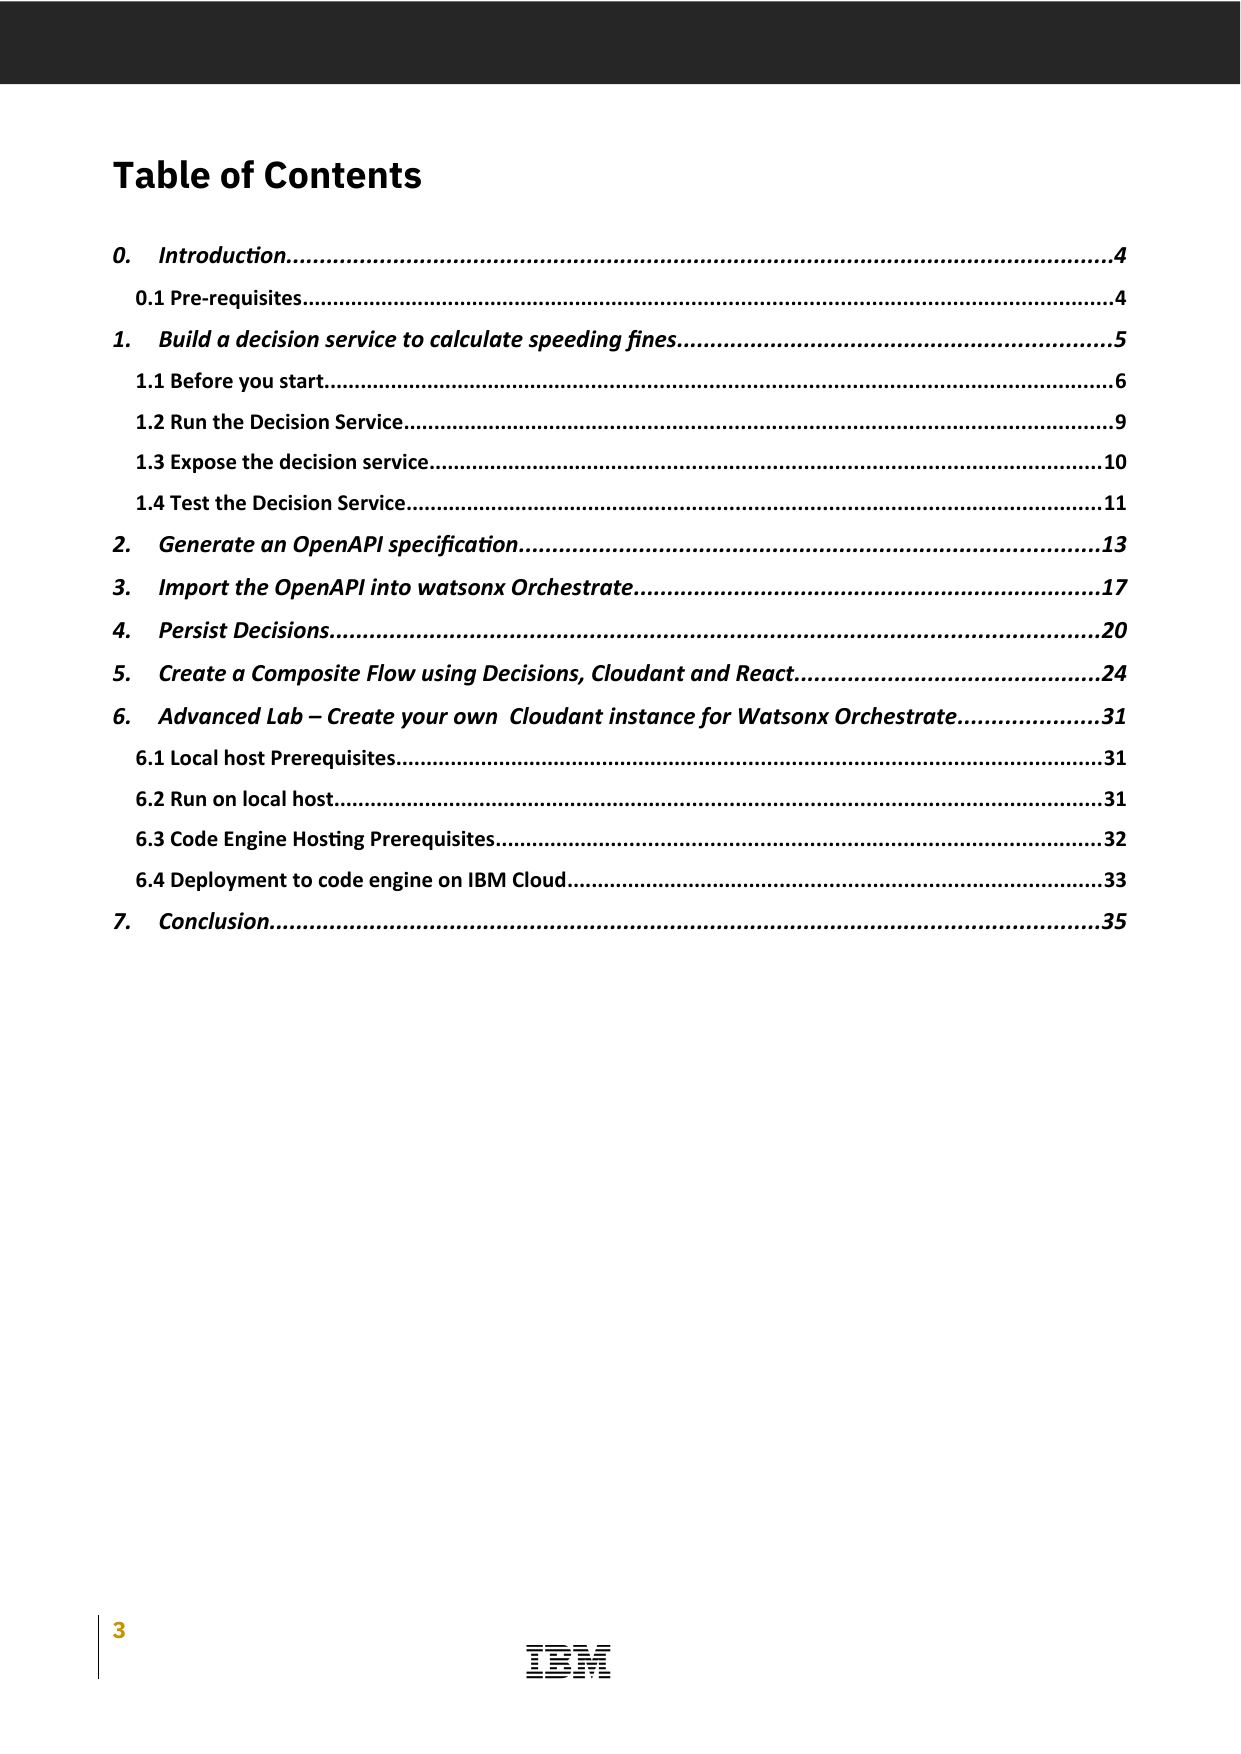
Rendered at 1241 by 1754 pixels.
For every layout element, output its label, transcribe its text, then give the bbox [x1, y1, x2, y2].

text 1. Build a decision service to calculate speeding fines 5 [112, 323, 1128, 354]
text 2. Generate an OpenAPI specification 13 [112, 528, 1128, 559]
text 5. Create a Composite Flow using Decisions, Cloudant and React 24 [112, 657, 1128, 688]
text 6.2 Run on local host 31 [135, 784, 1128, 812]
text 4. Persist Decisions 20 [112, 614, 1128, 645]
picture [526, 1645, 611, 1679]
text 1.4 Test the Decision Service 11 [135, 488, 1128, 516]
text 1.2 Run the Decision Service 9 [135, 407, 1128, 435]
text 3. Import the OpenAPI into watsonx Orchestrate 17 [112, 571, 1128, 602]
text 1.3 Expose the decision service 10 [135, 447, 1128, 475]
text Table of Contents [112, 150, 1128, 199]
text 7. Conclusion 35 [112, 906, 1128, 936]
text 6. Advanced Lab – Create your own Cloudant instance for Watsonx Orchestrate 31 [112, 700, 1128, 731]
text 6.1 Local host Prerequisites 31 [135, 743, 1128, 771]
text 6.3 Code Engine Hosting Prerequisites 32 [135, 824, 1128, 852]
text 1.1 Before you start 6 [135, 366, 1128, 394]
text 0.1 Pre-requisites 4 [135, 283, 1128, 311]
text 0. Introduction 4 [112, 240, 1128, 270]
text 6.4 Deployment to code engine on IBM Cloud 33 [135, 865, 1128, 893]
